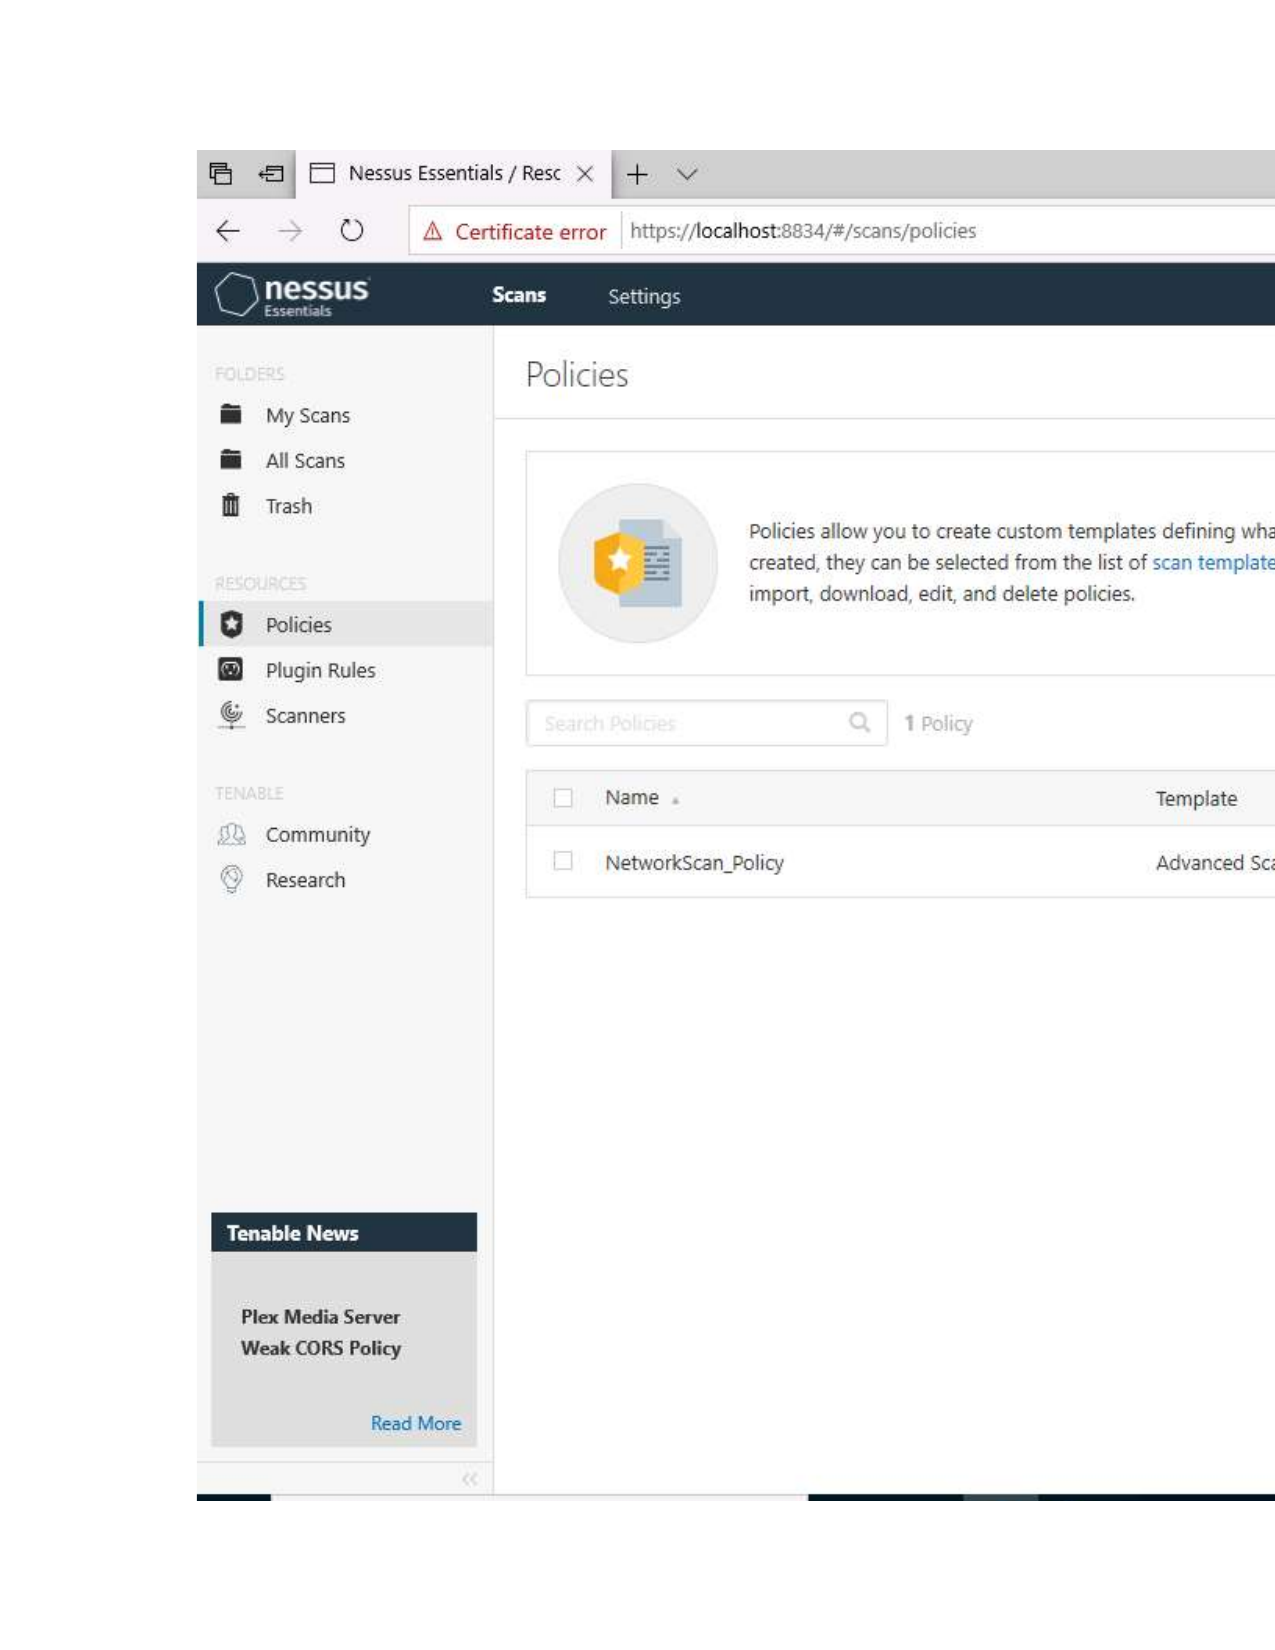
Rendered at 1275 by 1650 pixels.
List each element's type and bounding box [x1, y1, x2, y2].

picture [196, 150, 1275, 1501]
